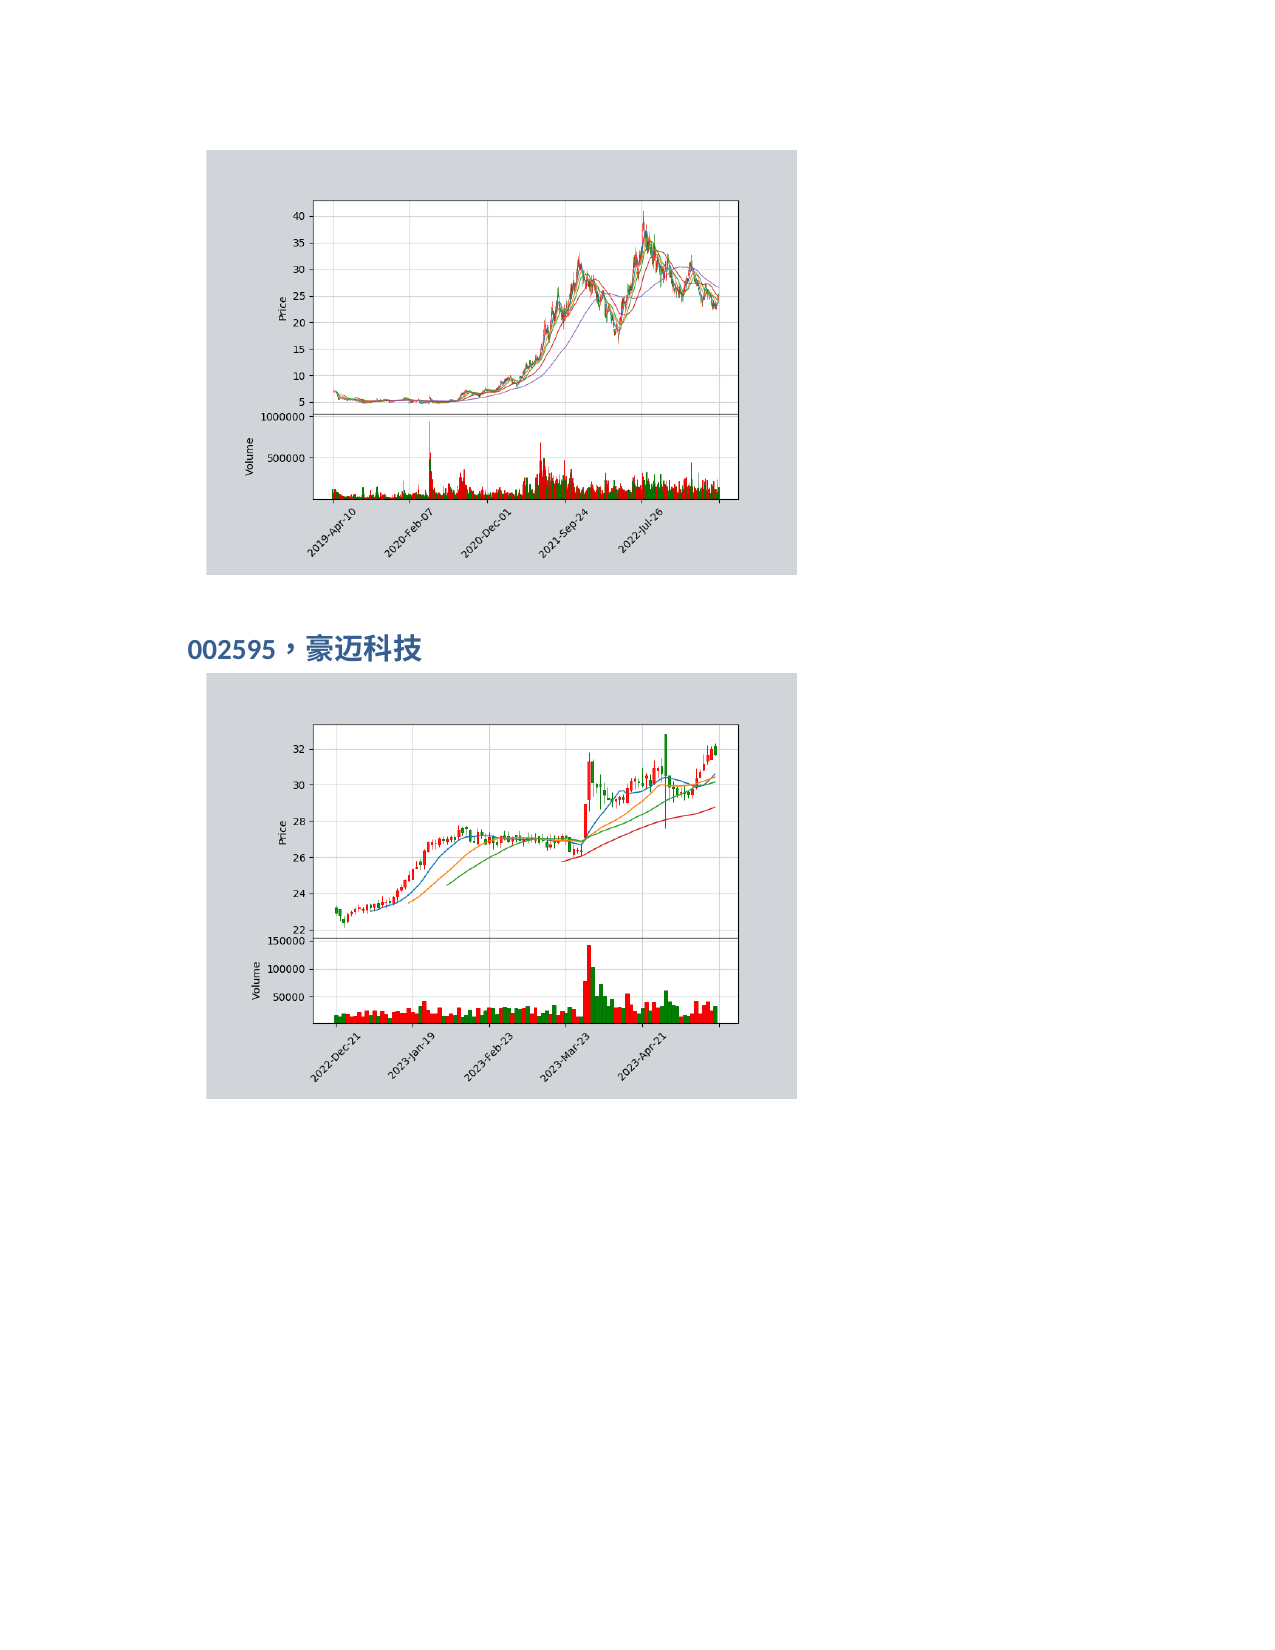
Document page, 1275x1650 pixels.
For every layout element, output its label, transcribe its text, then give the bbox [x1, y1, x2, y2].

picture [206, 150, 797, 575]
picture [206, 673, 797, 1099]
subtitle 002595，豪迈科技 [187, 628, 1087, 668]
